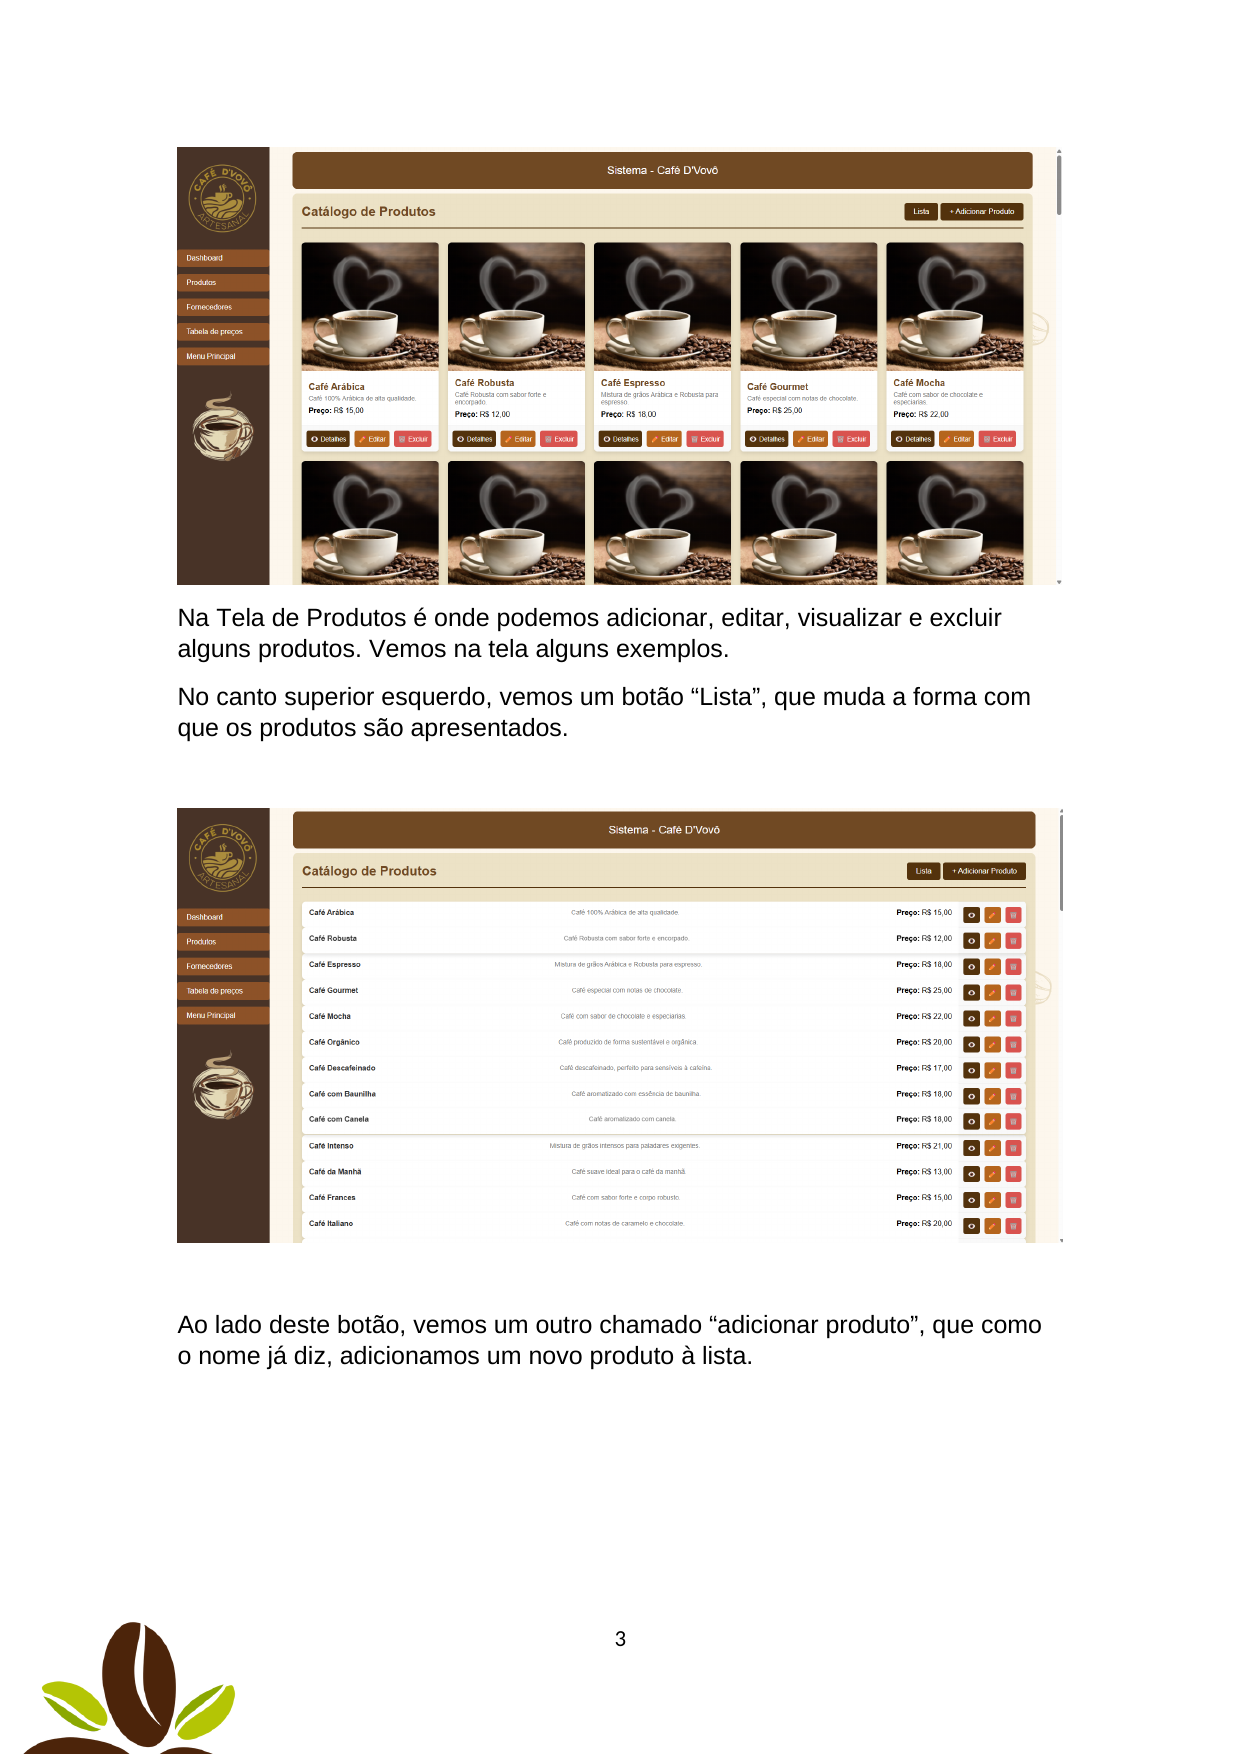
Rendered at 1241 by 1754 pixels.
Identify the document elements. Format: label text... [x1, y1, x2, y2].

text Na Tela de Produtos é onde podemos adicionar, editar, visualizar e excluir alguns produtos. Vemos na tela alguns exemplos. [177, 603, 1063, 663]
picture [0, 1606, 275, 1754]
picture [177, 147, 1062, 585]
text No canto superior esquerdo, vemos um botão “Lista”, que muda a forma com que os produtos são apresentados. [177, 682, 1063, 742]
text Ao lado deste botão, vemos um outro chamado “adicionar produto”, que como o nome já diz, adicionamos um novo produto à lista. [177, 1309, 1063, 1369]
picture [177, 808, 1063, 1243]
